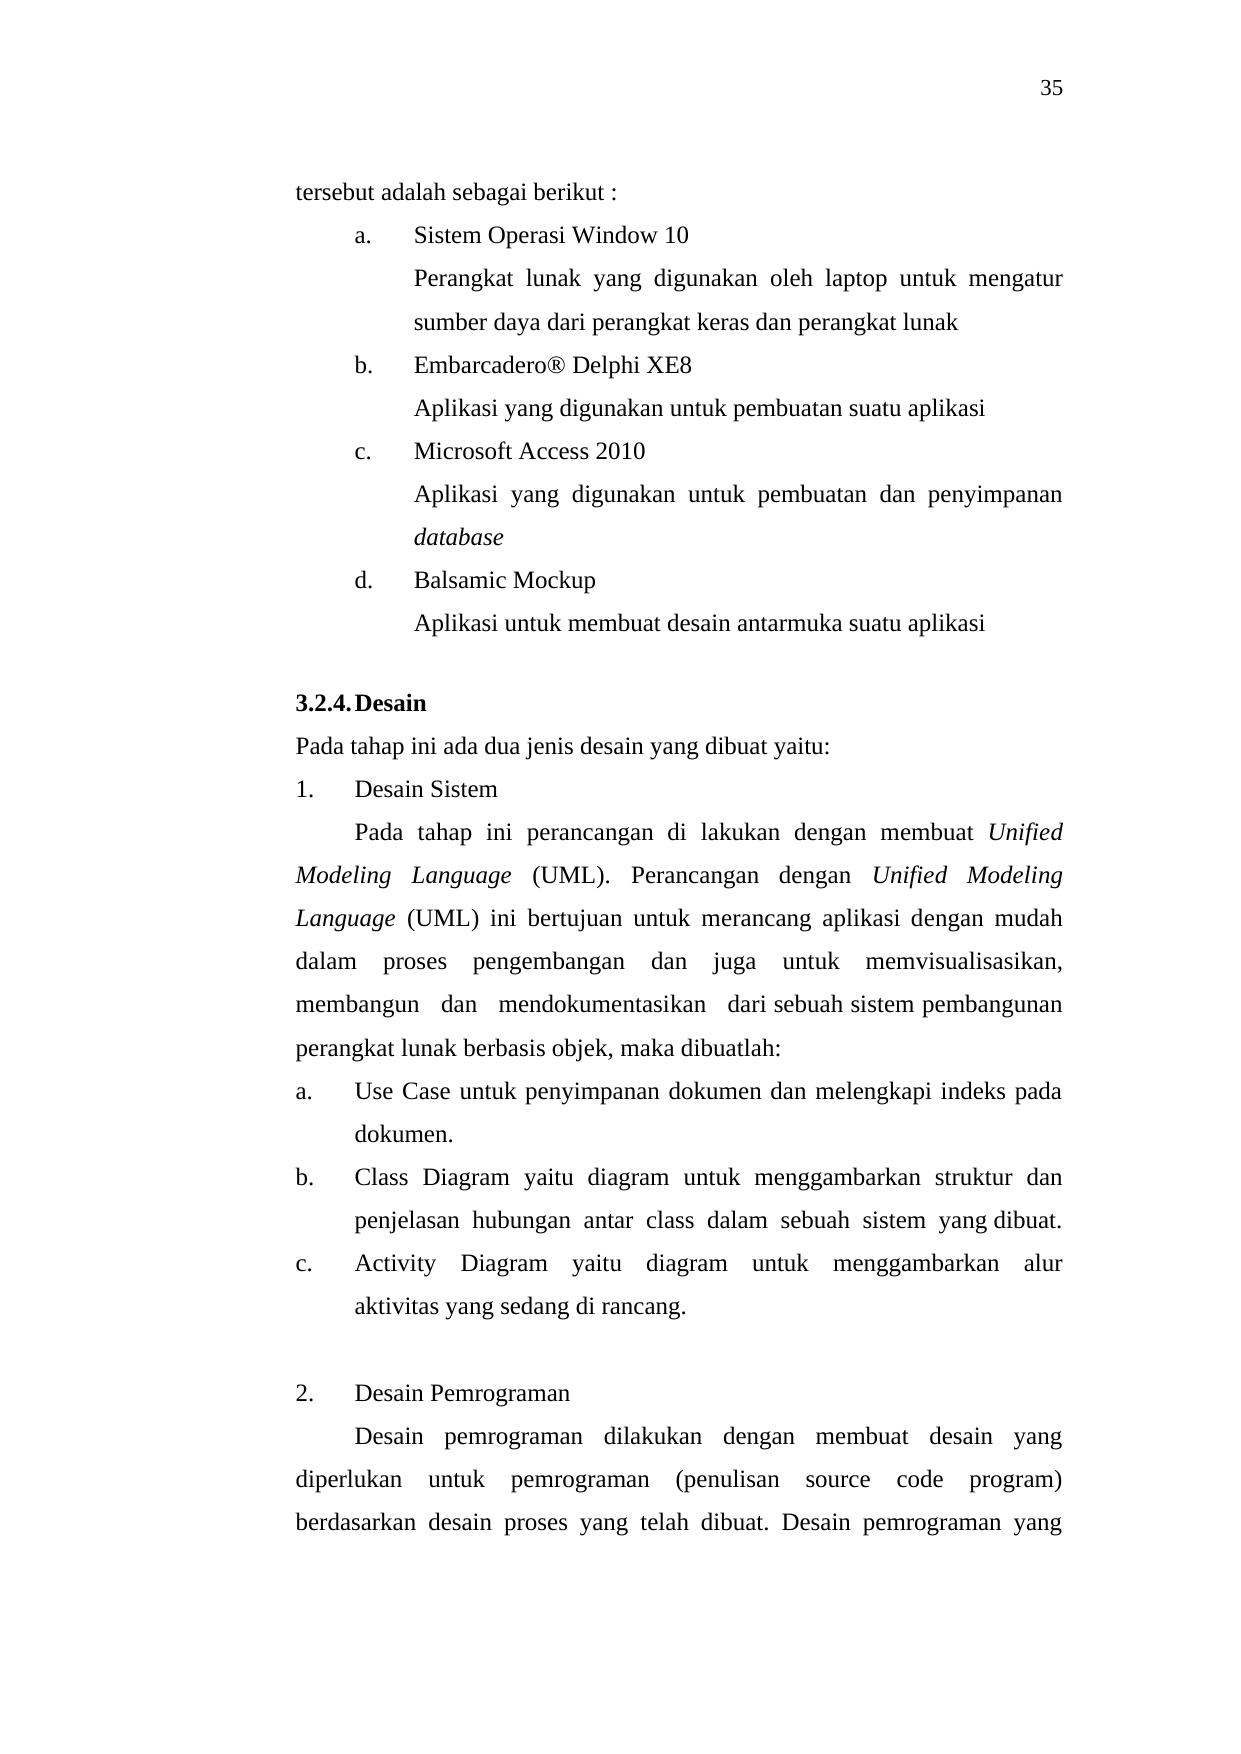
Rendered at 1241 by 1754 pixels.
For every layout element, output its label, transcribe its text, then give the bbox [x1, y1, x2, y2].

list Aplikasi untuk membuat desain antarmuka suatu aplikasi [413, 608, 1063, 637]
list Balsamic Mockup [354, 565, 1063, 594]
list Desain Pemrograman [295, 1378, 1063, 1406]
list Perangkat lunak yang digunakan oleh laptop untuk mengatur sumber daya dari perangkat keras dan perangkat lunak [413, 263, 1063, 335]
list Microsoft Access 2010 [354, 436, 1063, 465]
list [295, 177, 1063, 206]
list Class Diagram yaitu diagram untuk menggambarkan struktur dan penjelasan hubungan antar class dalam sebuah sistem yang dibuat. [295, 1162, 1063, 1234]
list Aplikasi yang digunakan untuk pembuatan dan penyimpanan database [413, 479, 1063, 551]
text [295, 1421, 1063, 1536]
list Embarcadero® Delphi XE8 [354, 350, 1063, 378]
subtitle Desain [295, 688, 1063, 716]
list Aplikasi yang digunakan untuk pembuatan suatu aplikasi [413, 393, 1063, 422]
text Pada tahap ini ada dua jenis desain yang dibuat yaitu: [295, 731, 1063, 759]
text Pada tahap ini perancangan di lakukan dengan membuat Unified Modeling Language (UML). Perancangan dengan Unified Modeling Language (UML) ini bertujuan untuk merancang aplikasi dengan mudah dalam proses pengembangan dan juga untuk memvisualisasikan, membangun dan mendokumentasikan dari sebuah sistem pembangunan perangkat lunak berbasis objek, maka dibuatlah: [295, 817, 1063, 1061]
list Sistem Operasi Window 10 [354, 220, 1063, 249]
list Desain Sistem [295, 774, 1063, 803]
list Use Case untuk penyimpanan dokumen dan melengkapi indeks pada dokumen. [295, 1076, 1063, 1148]
list Activity Diagram yaitu diagram untuk menggambarkan alur aktivitas yang sedang di rancang. [295, 1248, 1063, 1320]
